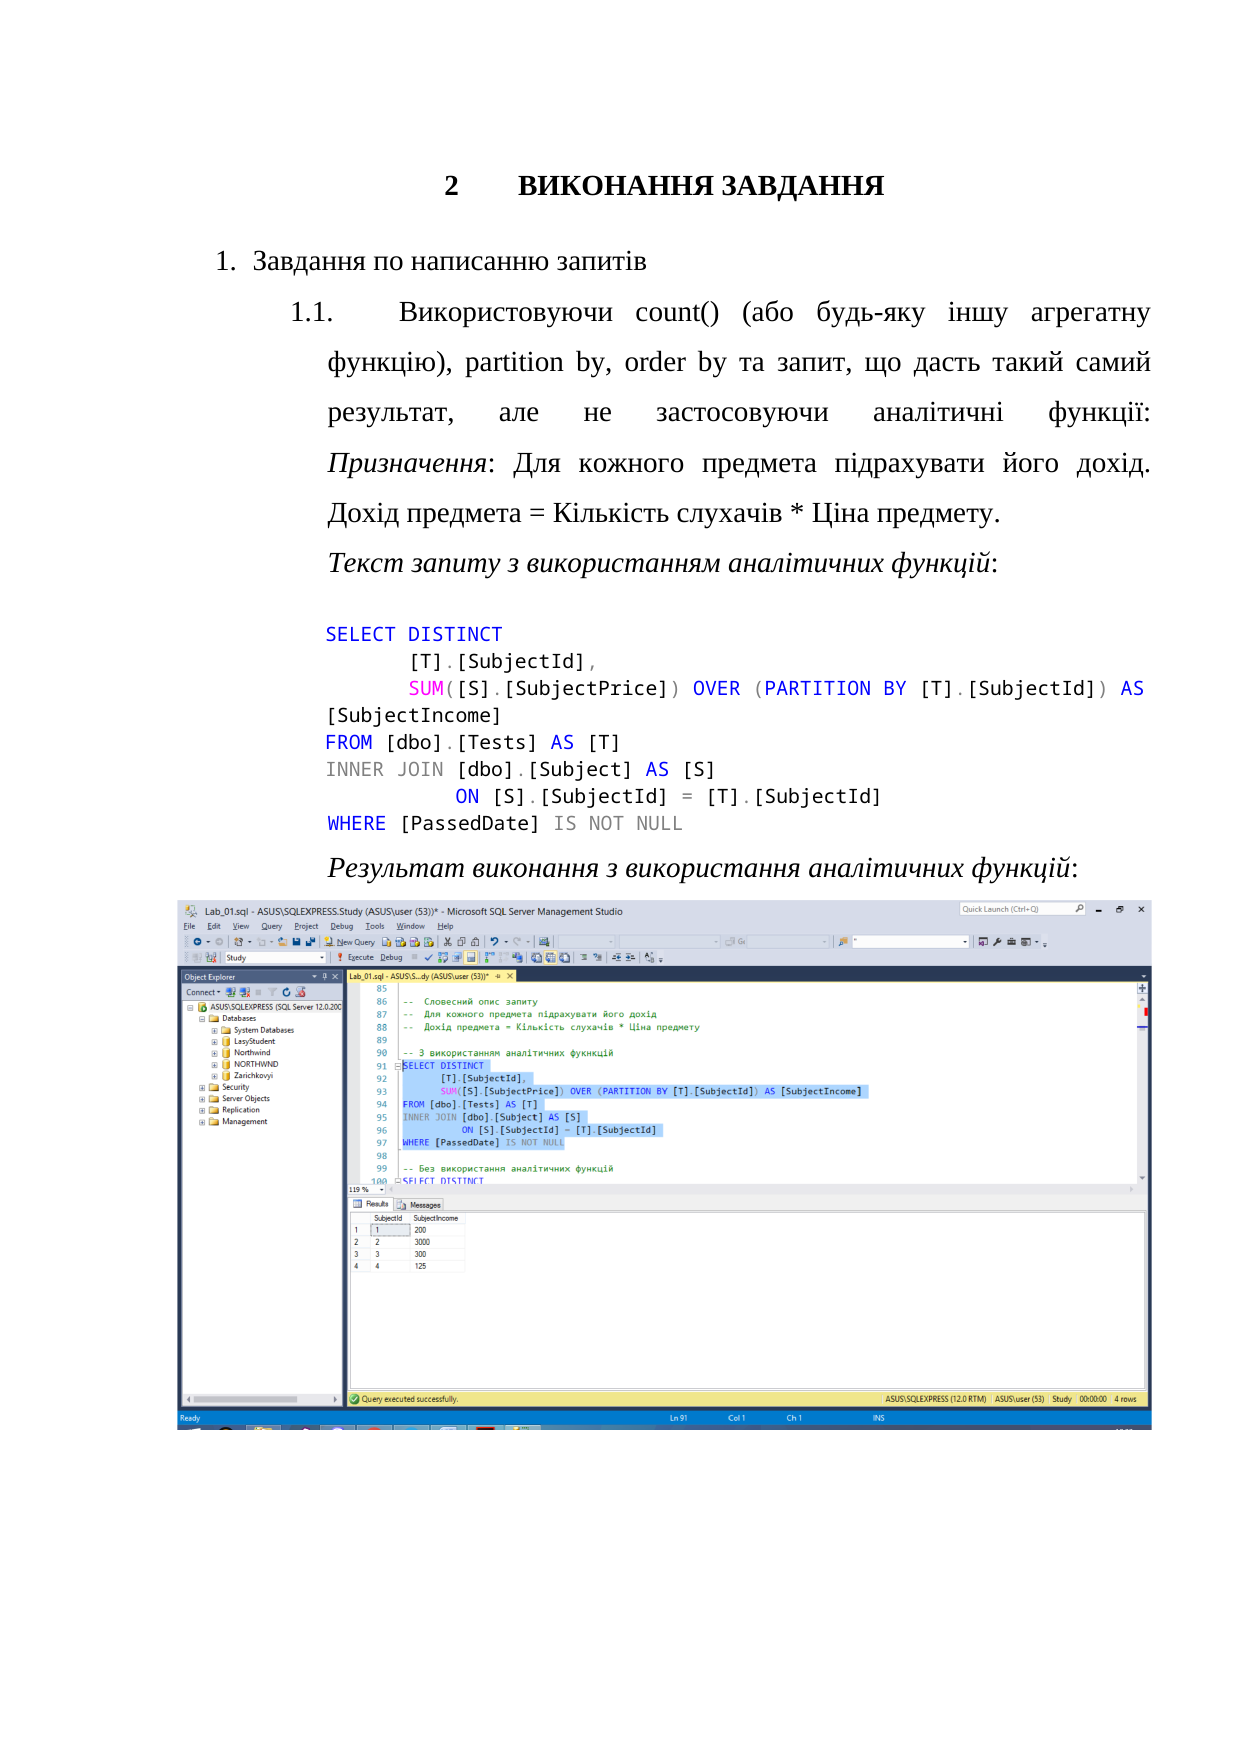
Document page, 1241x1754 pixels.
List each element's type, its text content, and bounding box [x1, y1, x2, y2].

list Завдання по написанню запитів [215, 243, 1152, 277]
text ON [S].[SubjectId] = [T].[SubjectId] [325, 782, 1152, 809]
list Результат виконання з використання аналітичних функцій: [327, 850, 1152, 883]
text SELECT DISTINCT [325, 621, 1152, 648]
subtitle Виконання Завдання [177, 168, 1152, 202]
text FROM [dbo].[Tests] AS [T] [325, 728, 1152, 756]
list WHERE [PassedDate] IS NOT NULL [327, 809, 1152, 836]
list Текст запиту з використанням аналітичних функцій: [327, 545, 1152, 579]
list Використовуючи count() (або будь-яку іншу агрегатну функцію), partition by, order by та запит, що дасть такий самий результат, але не застосовуючи аналітичні функції: Призначення: Для кожного предмета підрахувати його дохід. Дохід предмета = Кількість слухачів * Ціна предмету. [290, 294, 1152, 528]
picture [177, 900, 1152, 1430]
text SUM([S].[SubjectPrice]) OVER (PARTITION BY [T].[SubjectId]) AS [SubjectIncome] [325, 674, 1152, 728]
text [T].[SubjectId], [325, 648, 1152, 674]
text INNER JOIN [dbo].[Subject] AS [S] [325, 756, 1152, 782]
